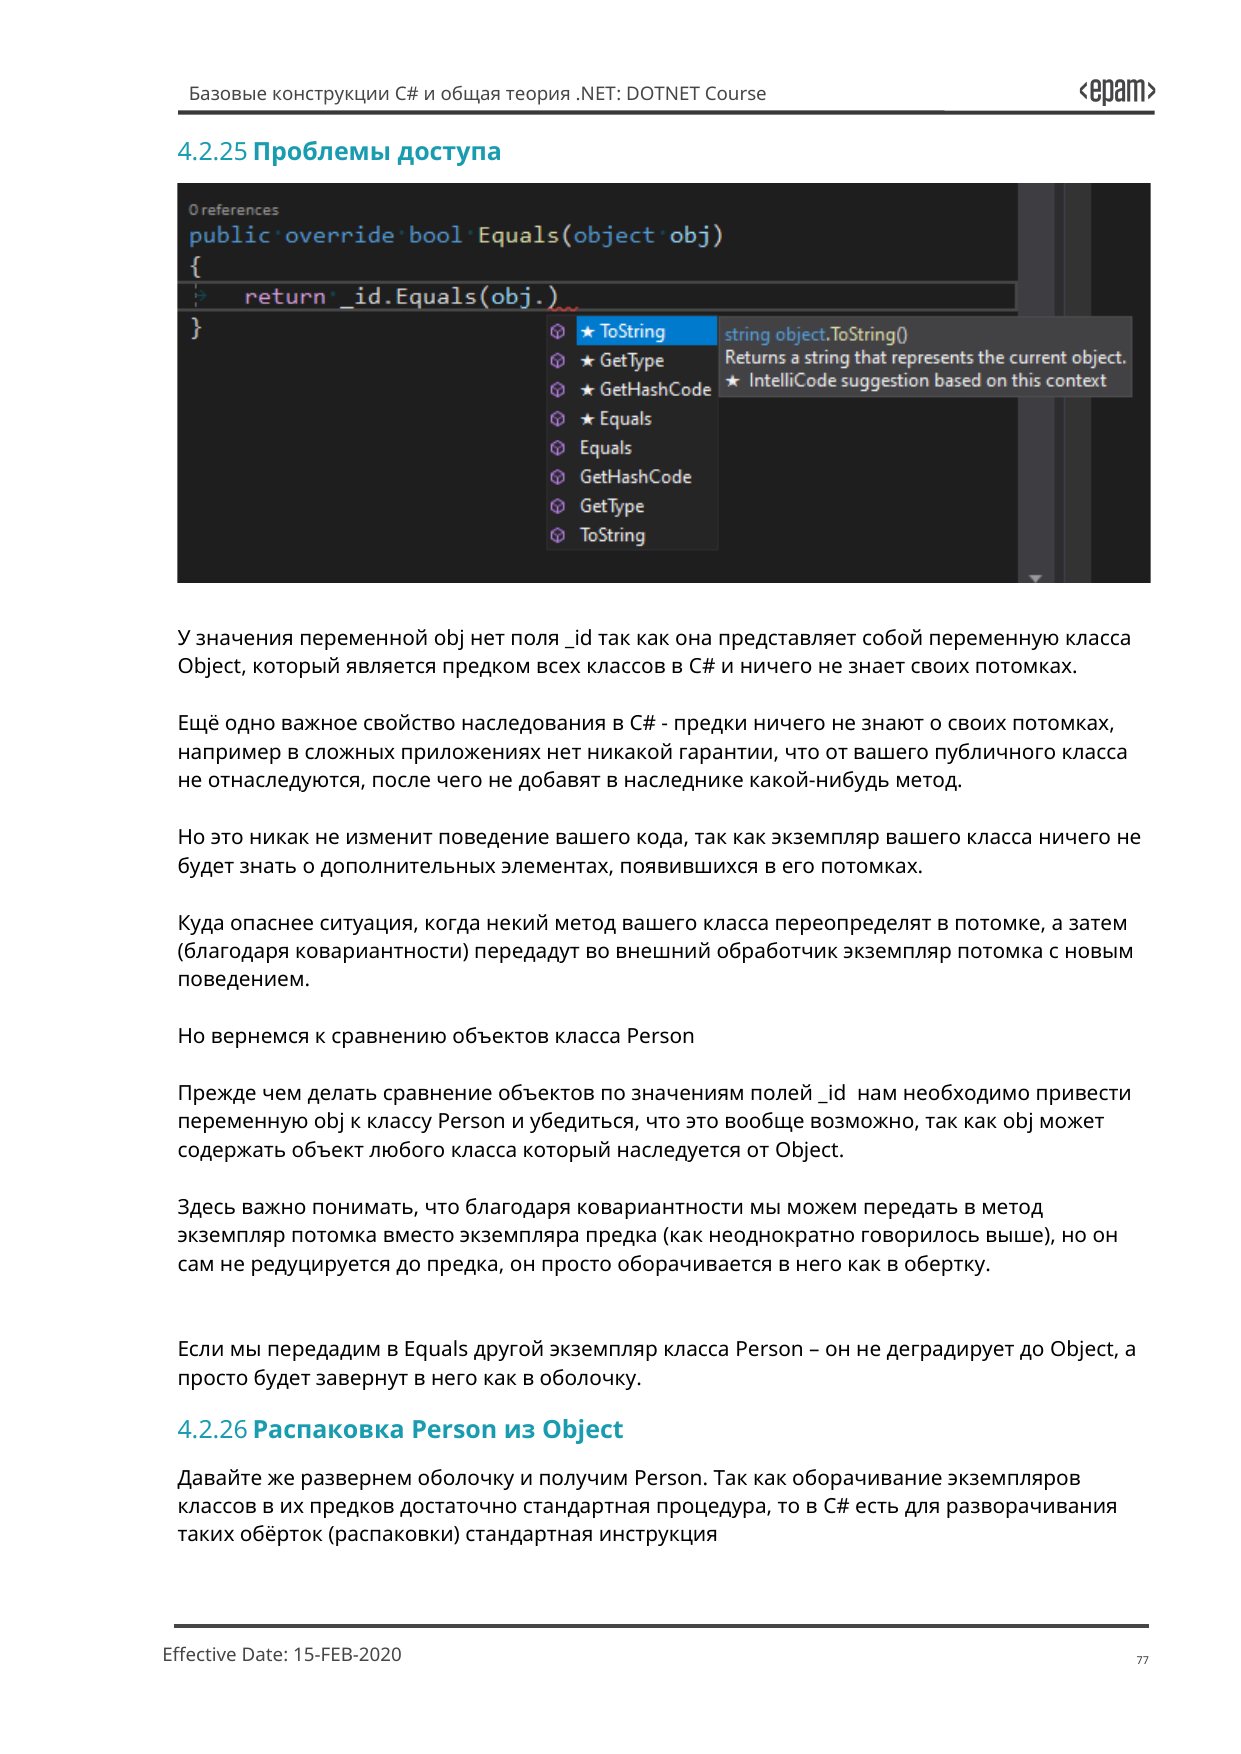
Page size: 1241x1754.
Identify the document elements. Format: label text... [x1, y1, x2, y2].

text Прежде чем делать сравнение объектов по значениям полей _id нам необходимо привести переменную obj к классу Person и убедиться, что это вообще возможно, так как obj может содержать объект любого класса который наследуется от Object. [177, 1078, 1152, 1163]
text Если мы передадим в Equals другой экземпляр класса Person – он не деградирует до Object, а просто будет завернут в него как в оболочку. [177, 1334, 1152, 1391]
text Давайте же развернем оболочку и получим Person. Так как оборачивание экземпляров классов в их предков достаточно стандартная процедура, то в C# есть для разворачивания таких обёрток (распаковки) стандартная инструкция [177, 1463, 1152, 1548]
subtitle Проблемы доступа [177, 133, 1152, 167]
text Но это никак не изменит поведение вашего кода, так как экземпляр вашего класса ничего не будет знать о дополнительных элементах, появившихся в его потомках. [177, 822, 1152, 879]
text Ещё одно важное свойство наследования в C# - предки ничего не знают о своих потомках, например в сложных приложениях нет никакой гарантии, что от вашего публичного класса не отнаследуются, после чего не добавят в наследнике какой-нибудь метод. [177, 708, 1152, 794]
text У значения переменной obj нет поля _id так как она представляет собой переменную класса Object, который является предком всех классов в C# и ничего не знает своих потомках. [177, 623, 1152, 680]
text Куда опаснее ситуация, когда некий метод вашего класса переопределят в потомке, а затем (благодаря ковариантности) передадут во внешний обработчик экземпляр потомка с новым поведением. [177, 908, 1152, 993]
picture [177, 183, 1151, 583]
subtitle Распаковка Person из Object [177, 1412, 1152, 1446]
text Но вернемся к сравнению объектов класса Person [177, 1021, 1152, 1050]
text Здесь важно понимать, что благодаря ковариантности мы можем передать в метод экземпляр потомка вместо экземпляра предка (как неоднократно говорилось выше), но он сам не редуцируется до предка, он просто оборачивается в него как в обертку. [177, 1192, 1152, 1277]
